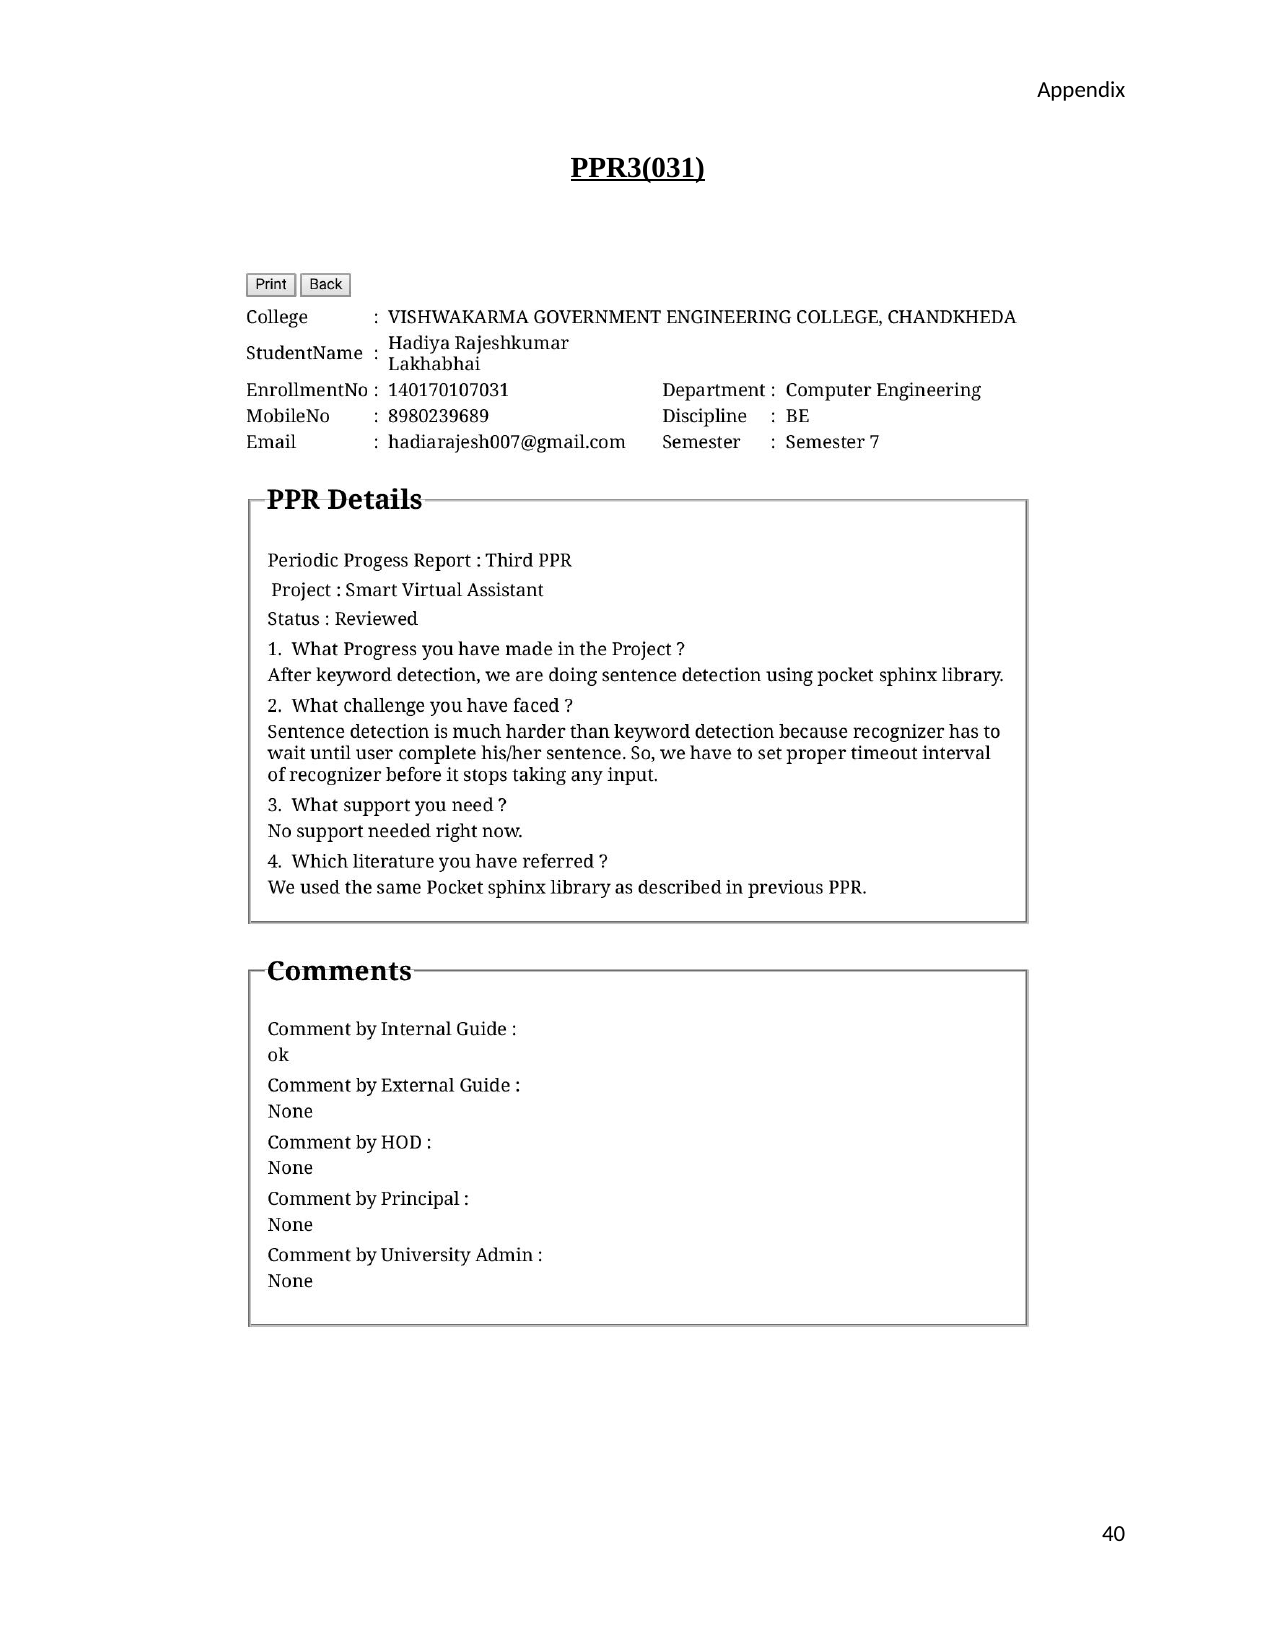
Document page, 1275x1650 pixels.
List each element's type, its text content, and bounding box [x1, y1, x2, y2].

text PPR3(031) [150, 150, 1125, 183]
picture [190, 217, 1085, 1481]
